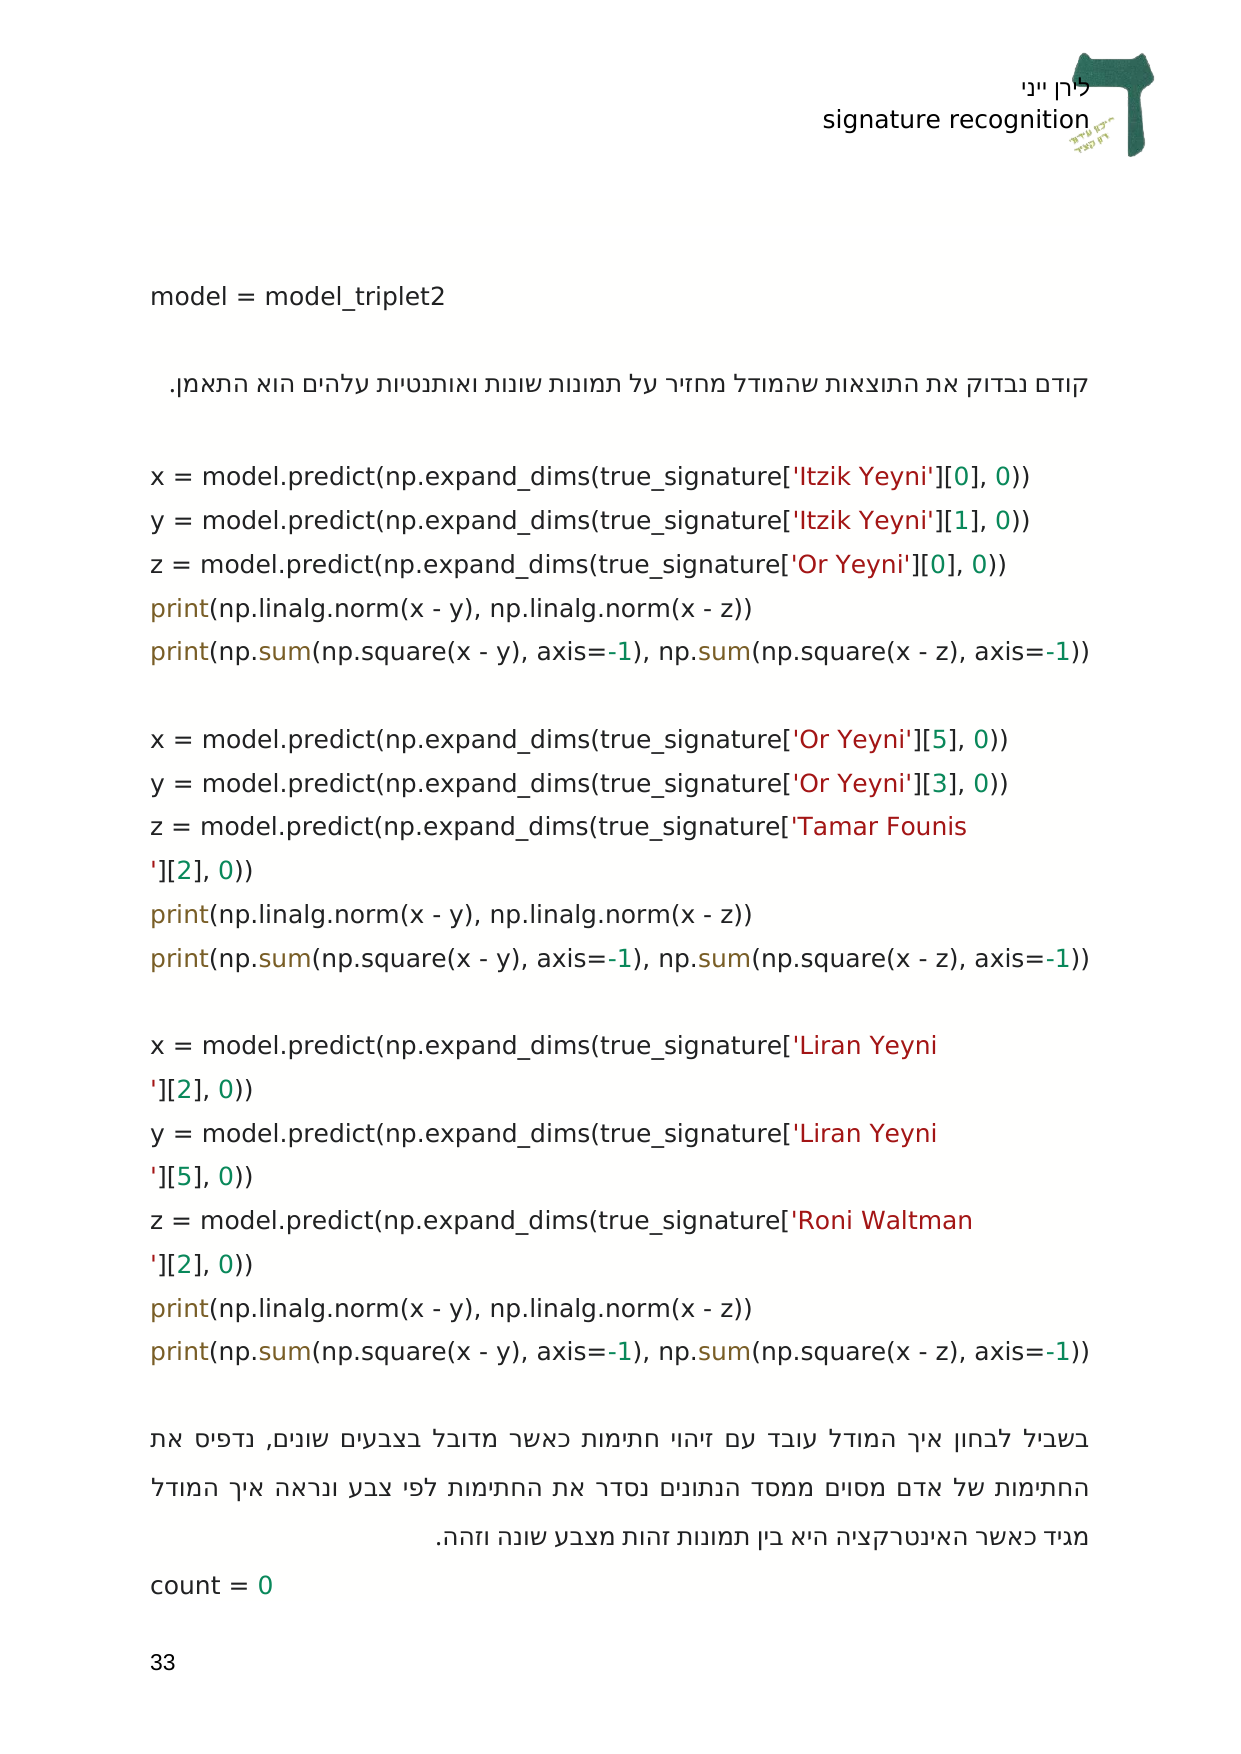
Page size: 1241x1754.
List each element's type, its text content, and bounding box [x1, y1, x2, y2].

text '][2], 0)) [150, 1075, 1090, 1104]
text '][5], 0)) [150, 1162, 1090, 1192]
text print(np.sum(np.square(x - y), axis=-1), np.sum(np.square(x - z), axis=-1)) [150, 637, 1090, 667]
text x = model.predict(np.expand_dims(true_signature['Liran Yeyni [150, 1031, 1090, 1060]
text '][2], 0)) [150, 856, 1090, 885]
picture [1029, 21, 1234, 176]
text print(np.linalg.norm(x - y), np.linalg.norm(x - z)) [150, 594, 1090, 623]
text בשביל לבחון איך המודל עובד עם זיהוי חתימות כאשר מדובל בצבעים שונים, נדפיס את החתימות של אדם מסוים ממסד הנתונים נסדר את החתימות לפי צבע ונראה איך המודל מגיד כאשר האינטרקציה היא בין תמונות זהות מצבע שונה וזהה. [150, 1425, 1090, 1555]
text קודם נבדוק את התוצאות שהמודל מחזיר על תמונות שונות ואותנטיות עלהים הוא התאמן. [150, 370, 1090, 402]
text y = model.predict(np.expand_dims(true_signature['Liran Yeyni [150, 1119, 1090, 1148]
text y = model.predict(np.expand_dims(true_signature['Itzik Yeyni'][1], 0)) [150, 506, 1090, 535]
text model = model_triplet2 [150, 282, 1090, 312]
text '][2], 0)) [150, 1250, 1090, 1279]
text z = model.predict(np.expand_dims(true_signature['Roni Waltman [150, 1206, 1090, 1235]
text x = model.predict(np.expand_dims(true_signature['Itzik Yeyni'][0], 0)) [150, 462, 1090, 492]
text print(np.linalg.norm(x - y), np.linalg.norm(x - z)) [150, 900, 1090, 929]
text print(np.sum(np.square(x - y), axis=-1), np.sum(np.square(x - z), axis=-1)) [150, 944, 1090, 973]
text print(np.linalg.norm(x - y), np.linalg.norm(x - z)) [150, 1294, 1090, 1323]
text z = model.predict(np.expand_dims(true_signature['Tamar Founis [150, 812, 1090, 842]
text print(np.sum(np.square(x - y), axis=-1), np.sum(np.square(x - z), axis=-1)) [150, 1337, 1090, 1367]
text x = model.predict(np.expand_dims(true_signature['Or Yeyni'][5], 0)) [150, 725, 1090, 754]
text count = 0 [150, 1572, 1090, 1601]
text z = model.predict(np.expand_dims(true_signature['Or Yeyni'][0], 0)) [150, 550, 1090, 579]
text y = model.predict(np.expand_dims(true_signature['Or Yeyni'][3], 0)) [150, 769, 1090, 798]
